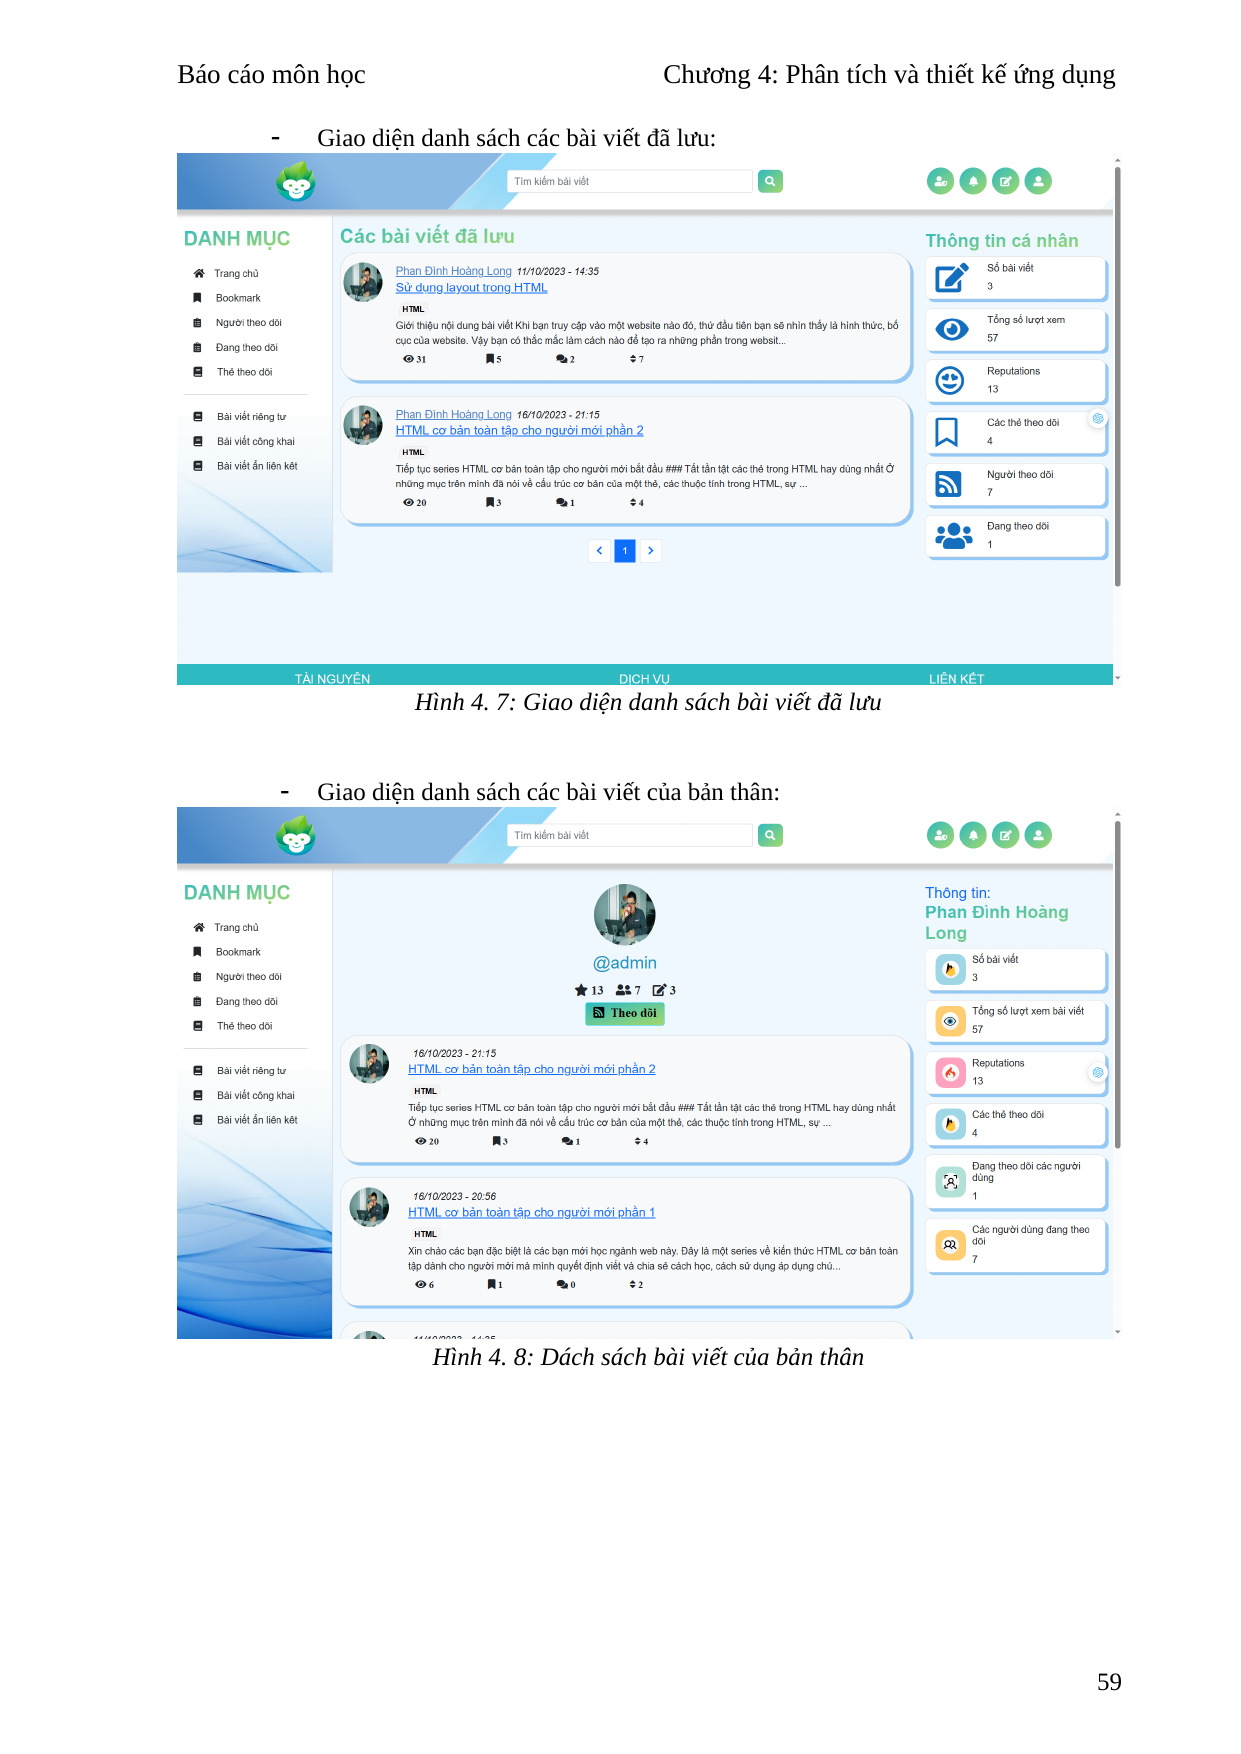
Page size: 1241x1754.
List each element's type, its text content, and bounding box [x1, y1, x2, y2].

picture [177, 153, 1122, 685]
list Giao diện danh sách các bài viết đã lưu: [177, 121, 1122, 153]
text Hình 4. 7: Giao diện danh sách bài viết đã lưu [177, 687, 1122, 716]
text Hình 4. 8: Dách sách bài viết của bản thân [177, 1342, 1122, 1370]
list Giao diện danh sách các bài viết của bản thân: [177, 775, 1122, 807]
picture [177, 807, 1122, 1339]
